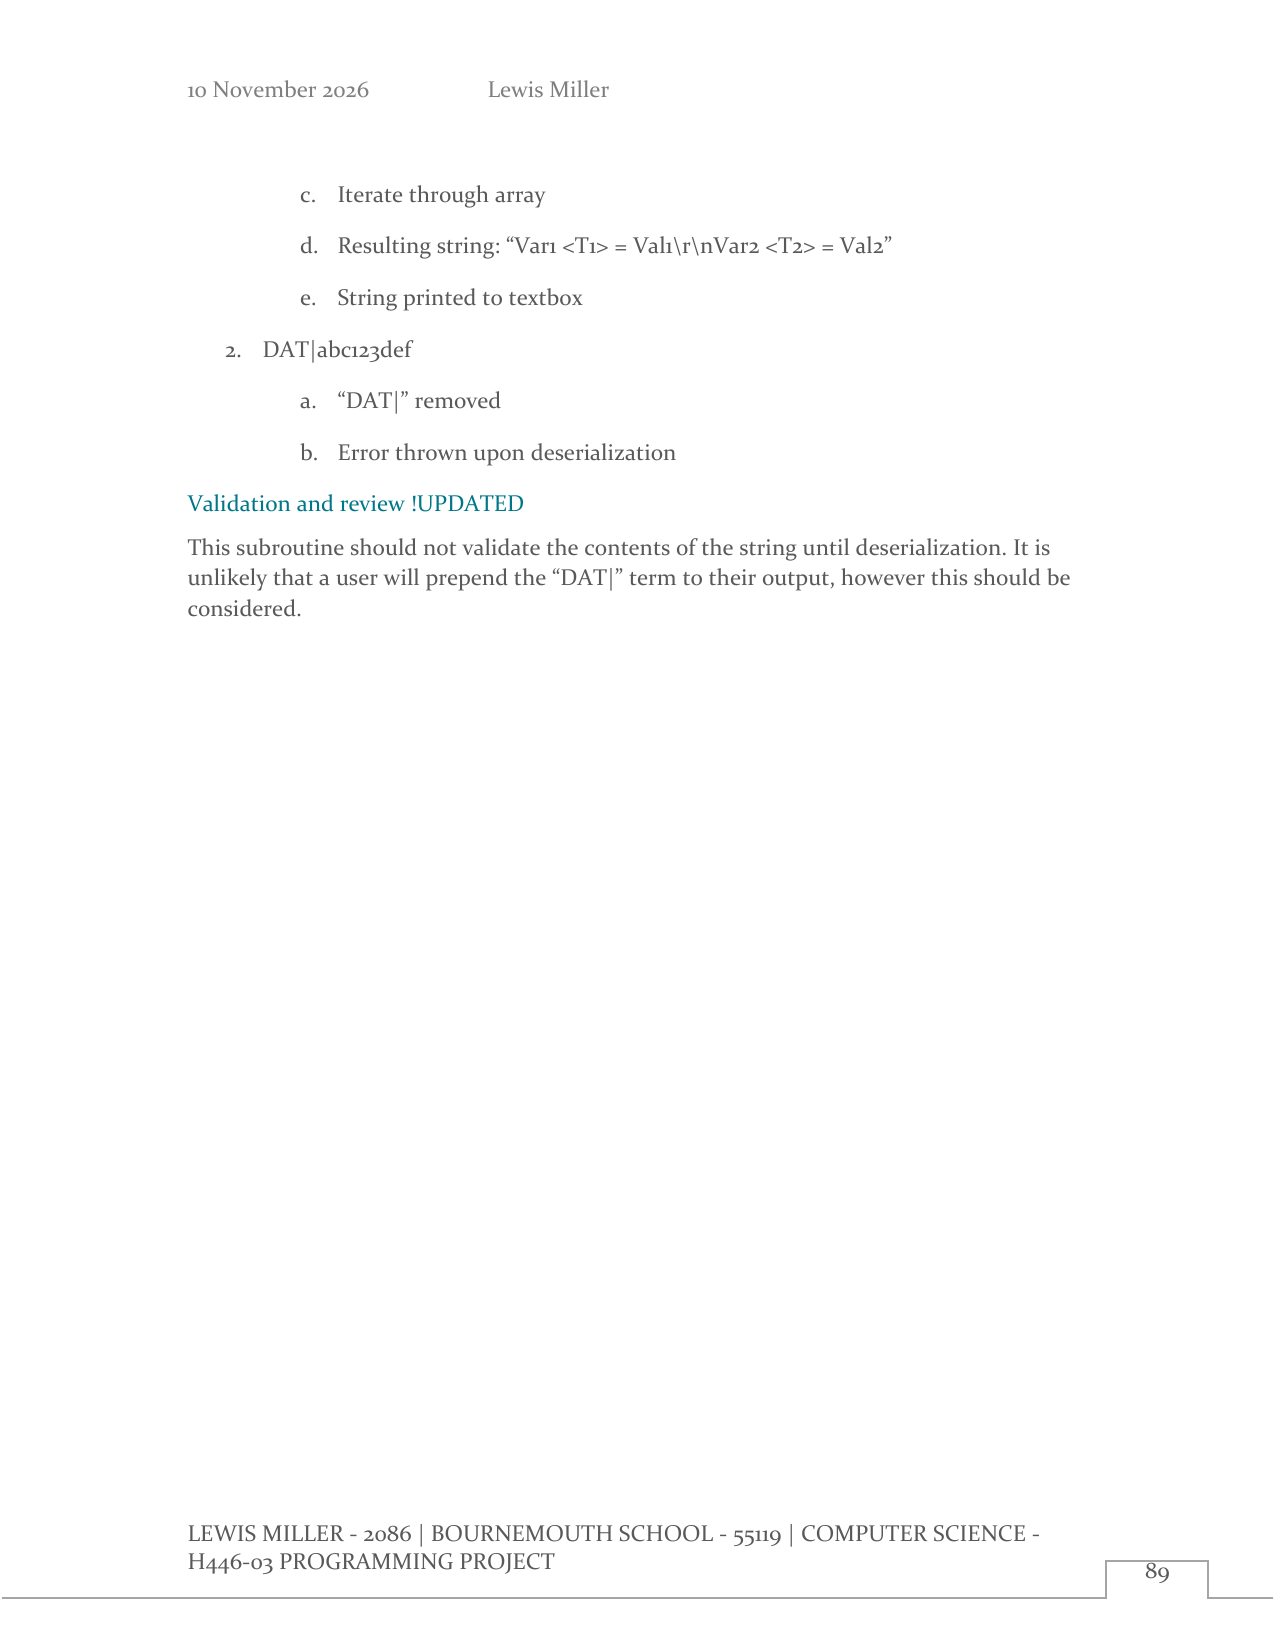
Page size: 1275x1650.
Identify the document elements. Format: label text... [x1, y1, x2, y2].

list DAT|abc123def [225, 335, 1088, 363]
list Iterate through array [300, 180, 1088, 208]
list Resulting string: “Var1 <T1> = Val1\r\nVar2 <T2> = Val2” [300, 232, 1088, 260]
text This subroutine should not validate the contents of the string until deserialization. It is unlikely that a user will prepend the “DAT|” term to their output, however this should be considered. [187, 533, 1088, 622]
subtitle Validation and review !UPDATED [187, 489, 1088, 517]
list Error thrown upon deserialization [300, 438, 1088, 466]
list “DAT|” removed [300, 386, 1088, 414]
list String printed to textbox [300, 283, 1088, 311]
